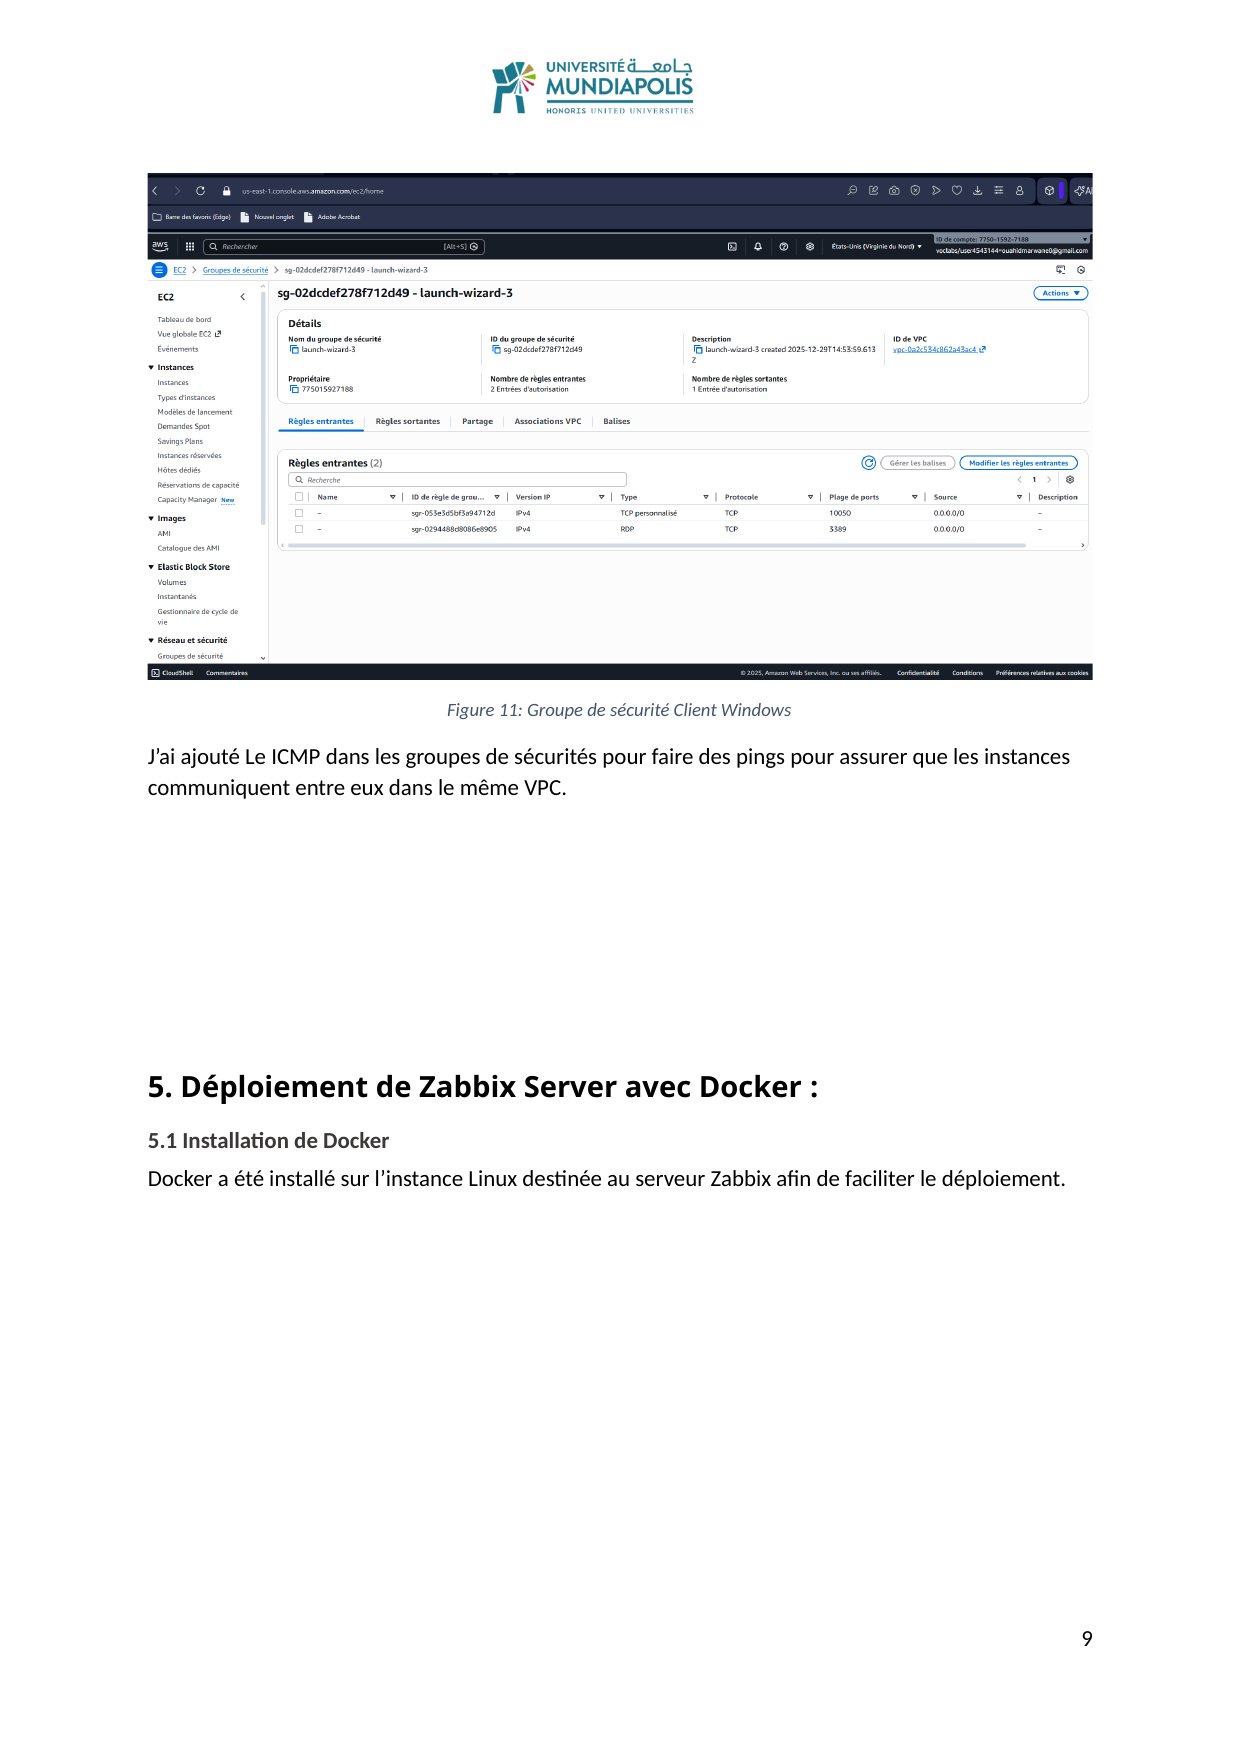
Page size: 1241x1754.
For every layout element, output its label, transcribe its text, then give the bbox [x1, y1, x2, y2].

text J’ai ajouté Le ICMP dans les groupes de sécurités pour faire des pings pour assurer que les instances communiquent entre eux dans le même VPC. [148, 742, 1093, 801]
subtitle 5. Déploiement de Zabbix Server avec Docker : [148, 1066, 1093, 1106]
text Docker a été installé sur l’instance Linux destinée au serveur Zabbix afin de faciliter le déploiement. [148, 1164, 1093, 1192]
picture [147, 173, 1093, 680]
picture [408, 0, 777, 172]
subtitle 5.1 Installation de Docker [148, 1126, 1093, 1154]
